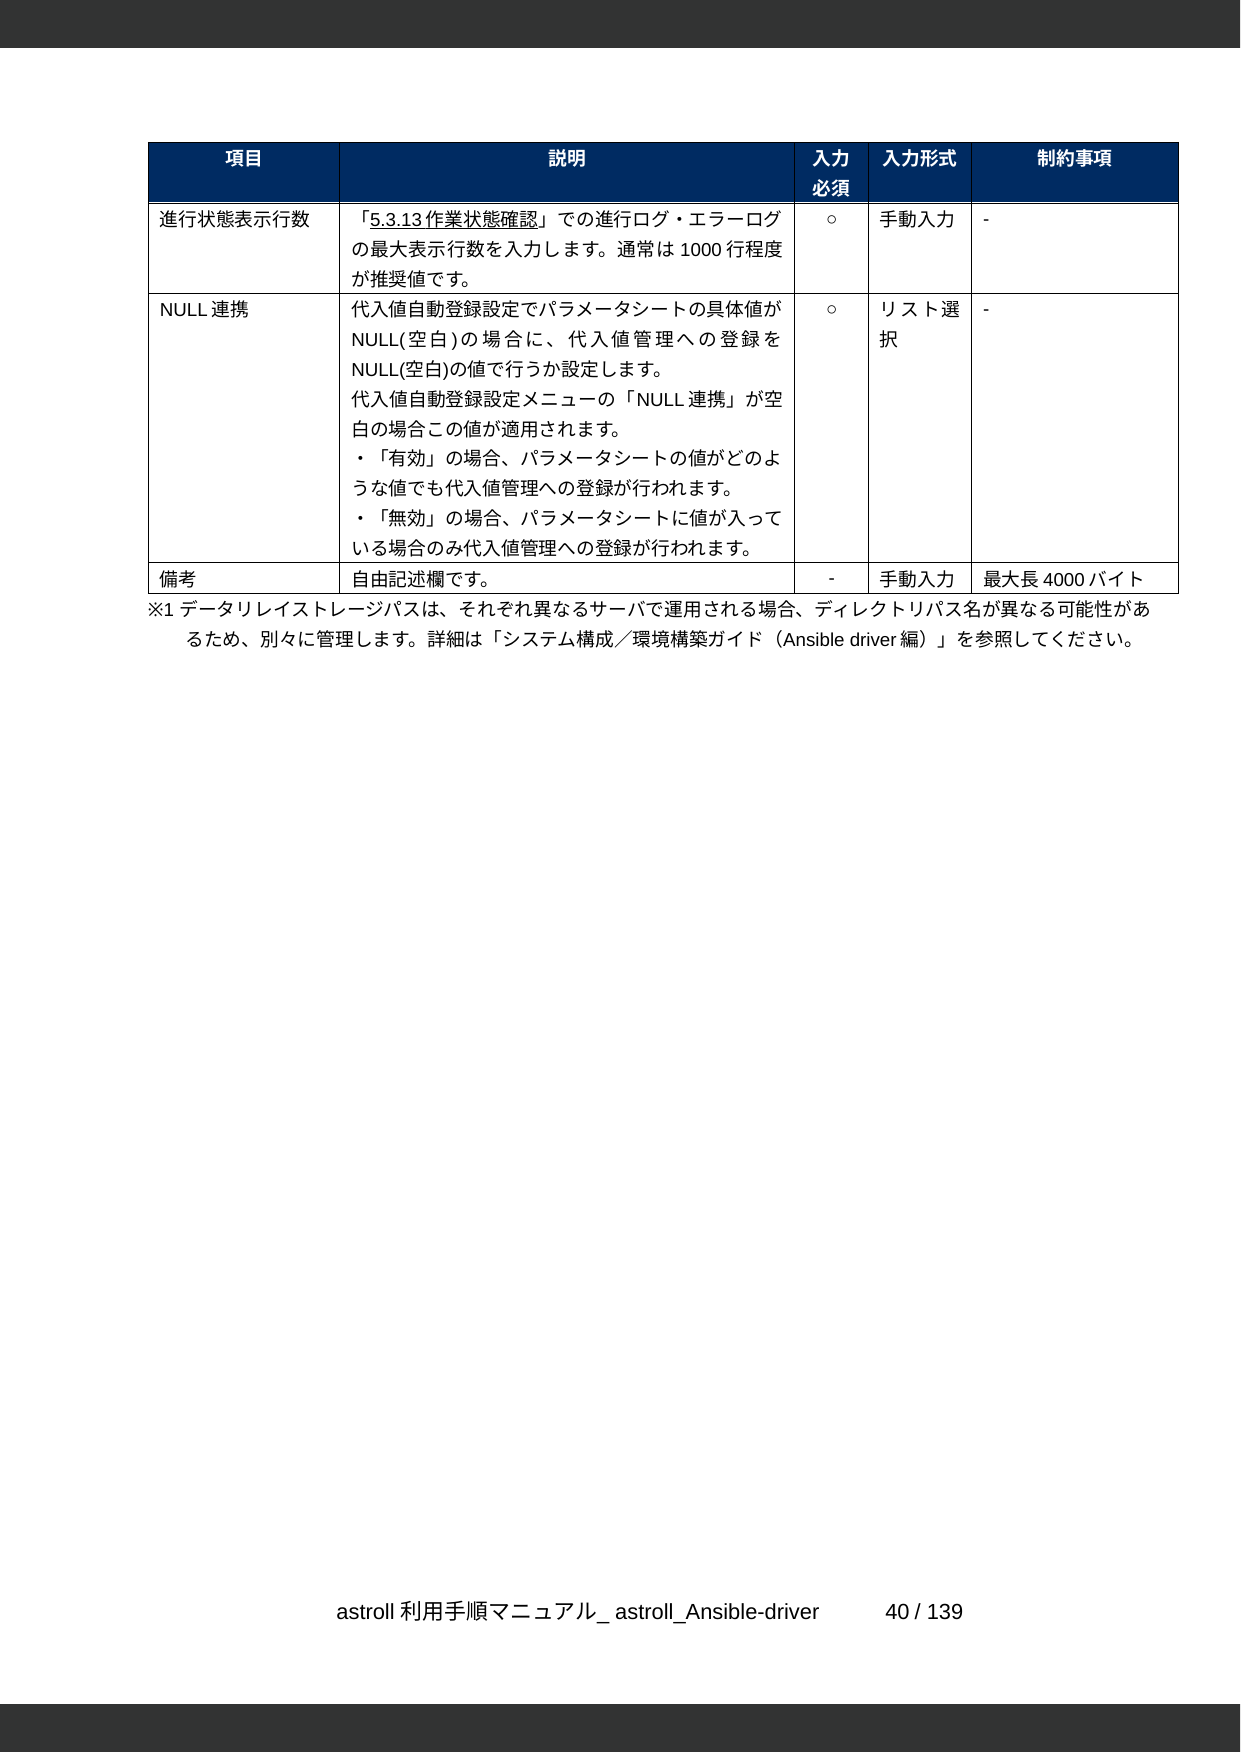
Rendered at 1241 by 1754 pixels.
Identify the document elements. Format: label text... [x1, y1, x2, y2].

table_cell ○ [795, 294, 868, 562]
table_cell - [972, 294, 1178, 562]
table_cell 代入値自動登録設定でパラメータシートの具体値がNULL(空白)の場合に、代入値管理への登録をNULL(空白)の値で行うか設定します。 代入値自動登録設定メニューの「NULL連携」が空白の場合この値が適用されます。 ・「有効」の場合、パラメータシートの値がどのような値でも代入値管理への登録が行われます。 ・「無効」の場合、パラメータシートに値が入っている場合のみ代入値管理への登録が行われます。 [340, 294, 794, 562]
table_cell 備考 [149, 563, 339, 593]
table_cell - [795, 563, 868, 593]
table_header 入力形式 [869, 143, 971, 202]
table_cell NULL連携 [149, 294, 339, 562]
table_header 説明 [340, 143, 794, 202]
table_cell 進行状態表示行数 [149, 204, 339, 293]
table_header 入力 必須 [795, 143, 868, 202]
table_cell 自由記述欄です。 [340, 563, 794, 593]
table_cell 手動入力 [869, 563, 971, 593]
text ※1 データリレイストレージパスは、それぞれ異なるサーバで運用される場合、ディレクトリパス名が異なる可能性があるため、別々に管理します。詳細は「システム構成／環境構築ガイド（Ansible driver編）」を参照してください。 [148, 594, 1152, 653]
table_cell ○ [795, 204, 868, 293]
table_header 制約事項 [972, 143, 1178, 202]
table_cell 「5.3.13作業状態確認」での進行ログ・エラーログの最大表示行数を入力します。通常は1000行程度が推奨値です。 [340, 204, 794, 293]
table_cell 最大長4000バイト [972, 563, 1178, 593]
table_cell - [972, 204, 1178, 293]
table_header 項目 [149, 143, 339, 202]
table_cell リスト選択 [869, 294, 971, 562]
table_cell 手動入力 [869, 204, 971, 293]
picture [0, 1704, 1241, 1752]
picture [0, 0, 1241, 48]
